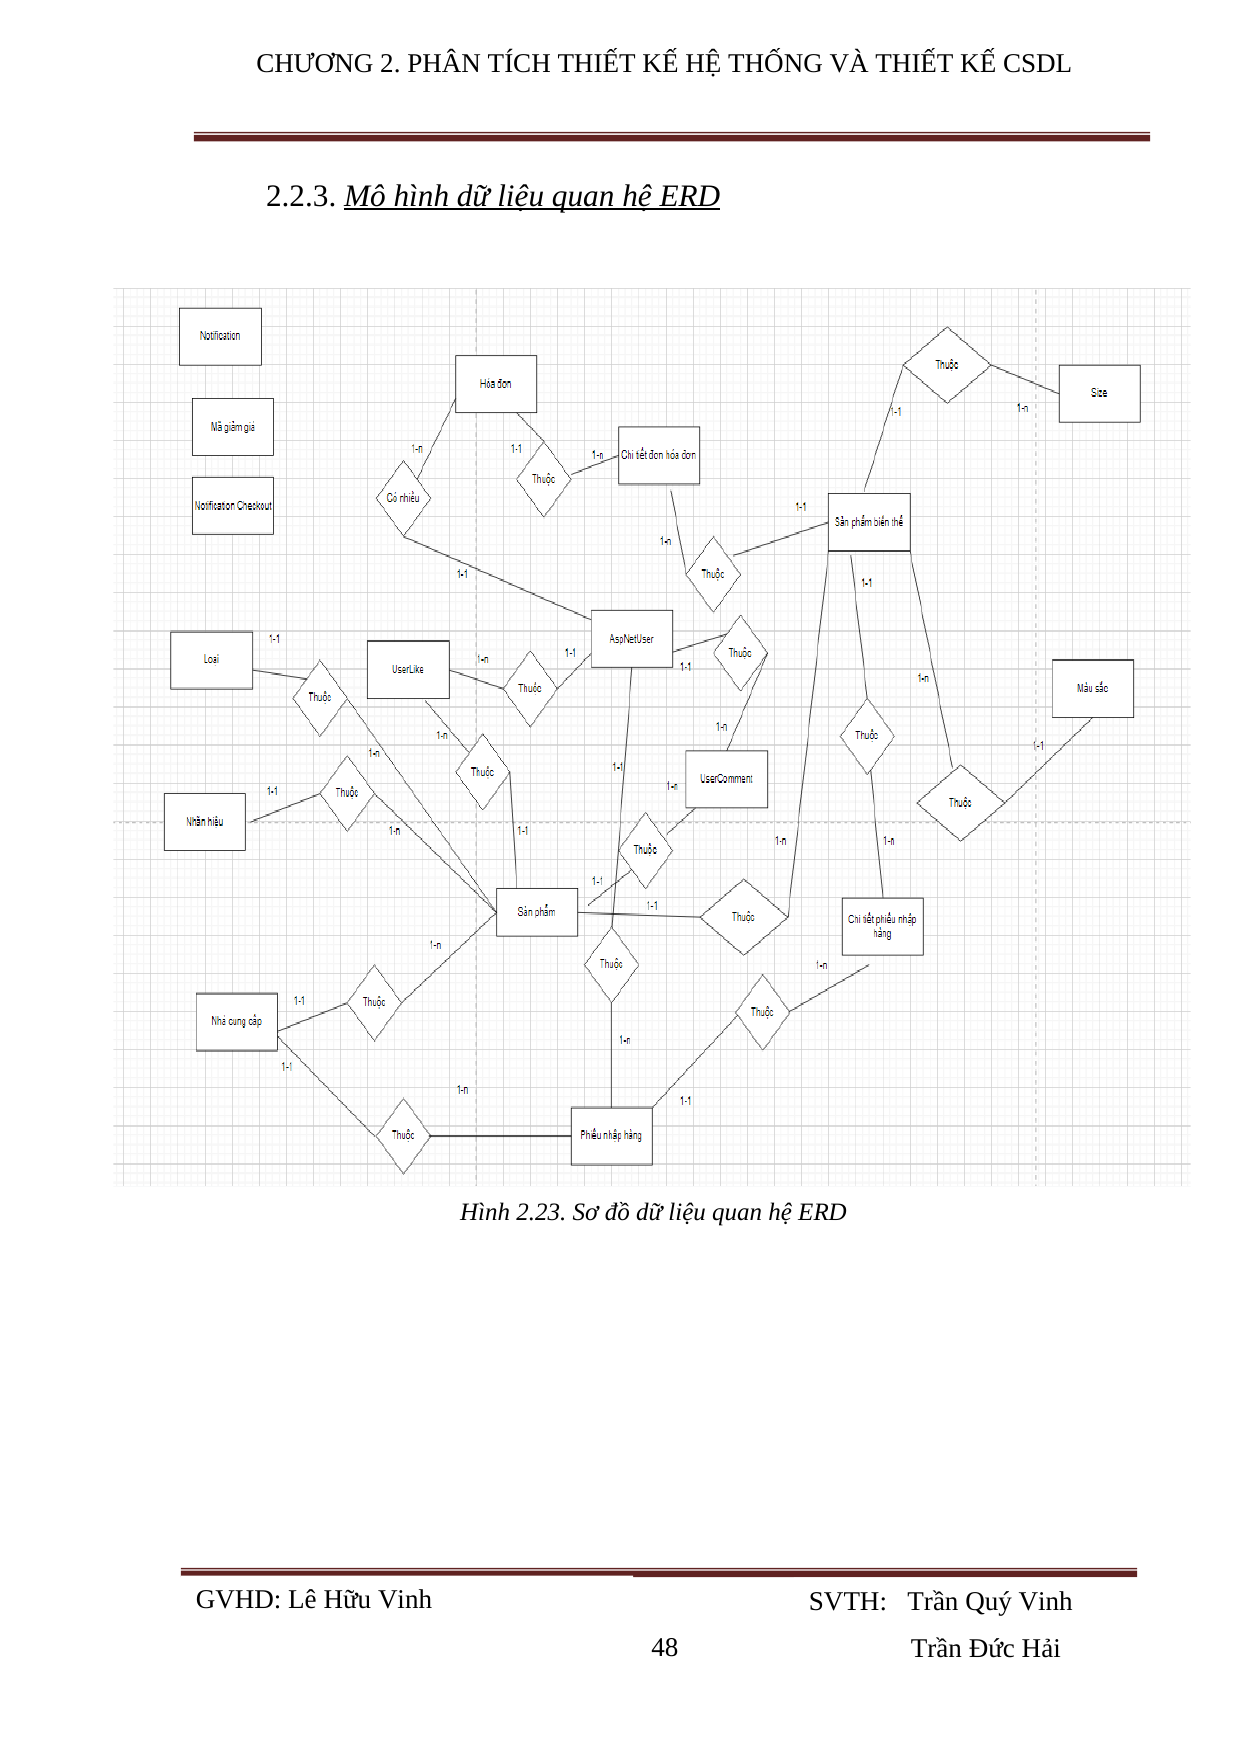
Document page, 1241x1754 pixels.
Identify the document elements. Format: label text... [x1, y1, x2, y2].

subtitle Mô hình dữ liệu quan hệ ERD [207, 177, 1122, 213]
picture [112, 288, 1190, 1185]
